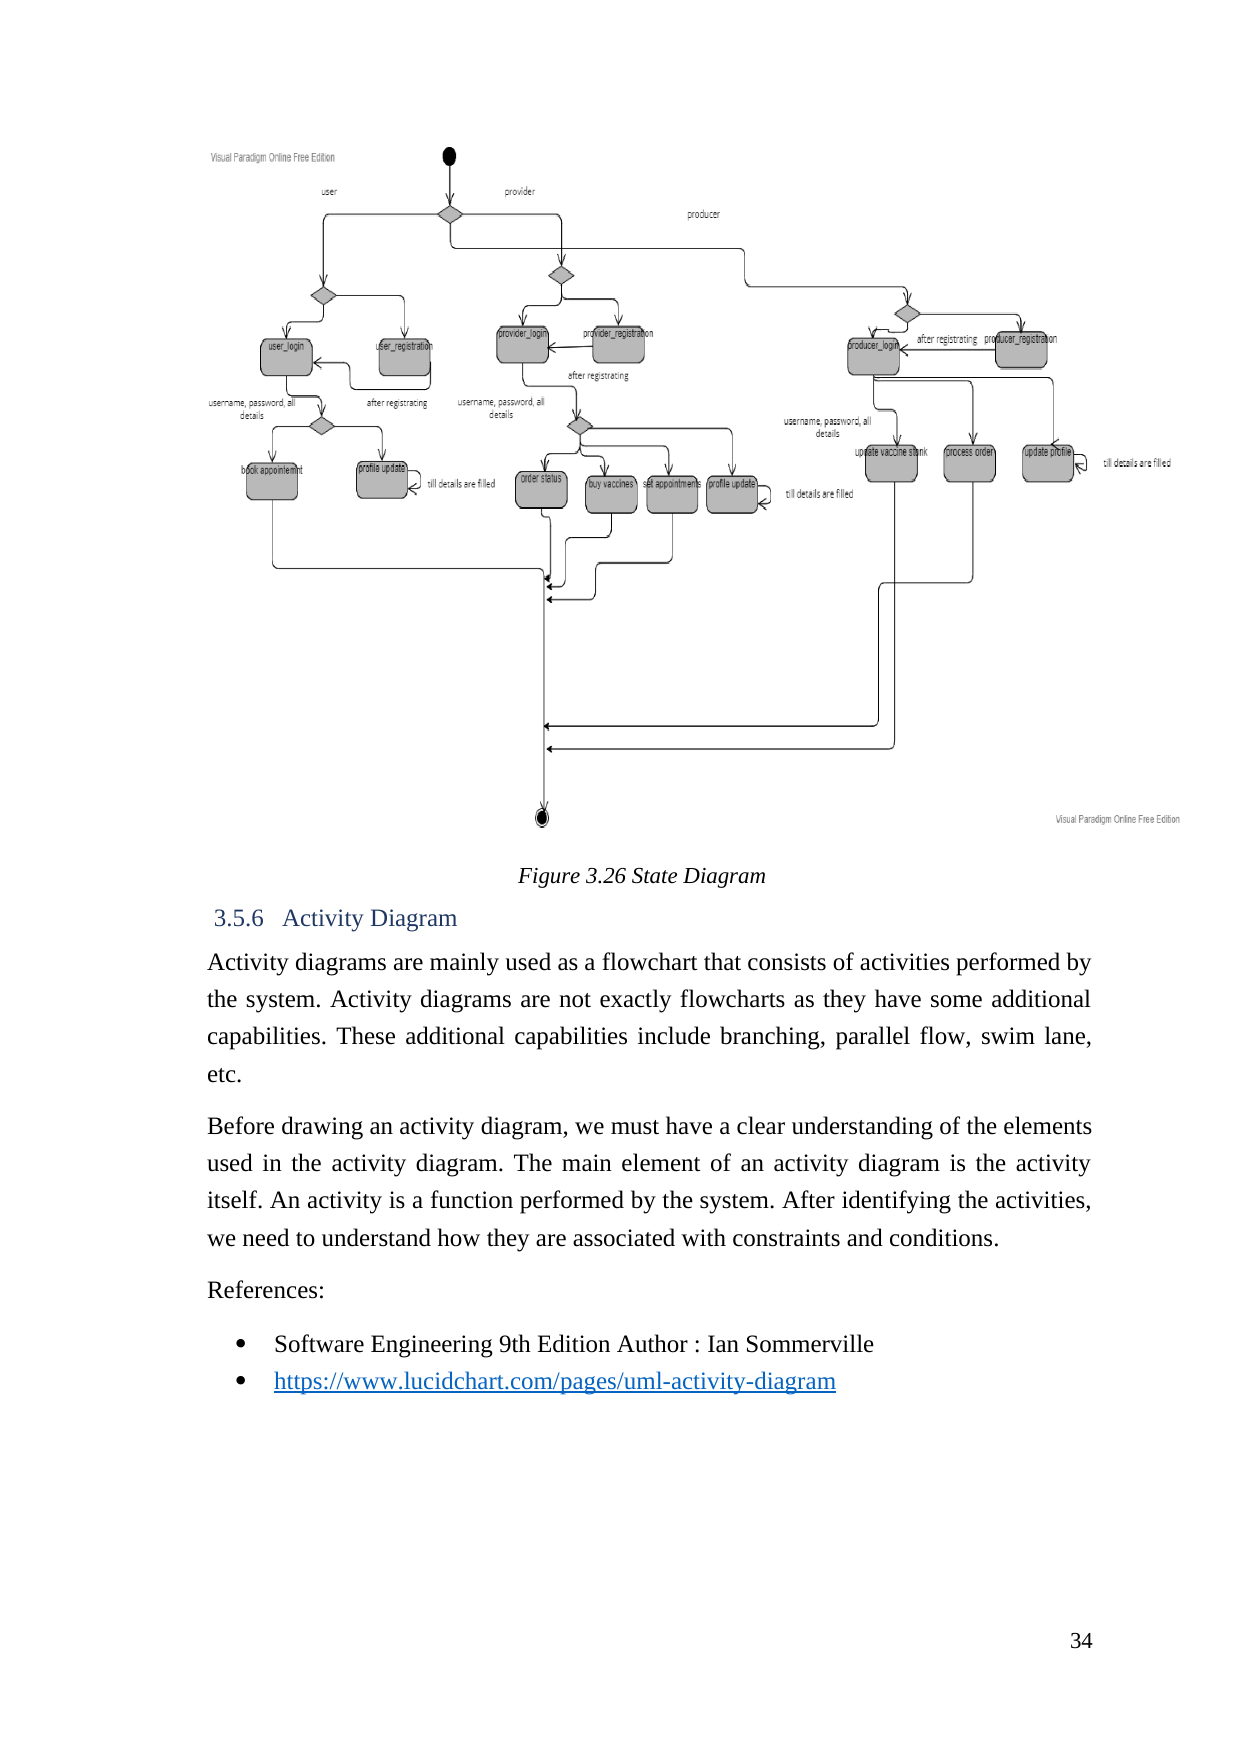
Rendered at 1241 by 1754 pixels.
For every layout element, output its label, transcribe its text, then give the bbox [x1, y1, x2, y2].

list https://www.lucidchart.com/pages/uml-activity-diagram [236, 1366, 1092, 1395]
text Activity diagrams are mainly used as a flowchart that consists of activities performed by the system. Activity diagrams are not exactly flowcharts as they have some additional capabilities. These additional capabilities include branching, parallel flow, swim lane, etc. [207, 947, 1092, 1087]
text Before drawing an activity diagram, we must have a clear understanding of the elements used in the activity diagram. The main element of an activity diagram is the activity itself. An activity is a function performed by the system. After identifying the activities, we need to understand how they are associated with constraints and conditions. [207, 1111, 1092, 1252]
text References: [207, 1275, 1092, 1304]
list Software Engineering 9th Edition Author : Ian Sommerville [236, 1329, 1092, 1358]
subtitle Activity Diagram [214, 903, 1092, 932]
